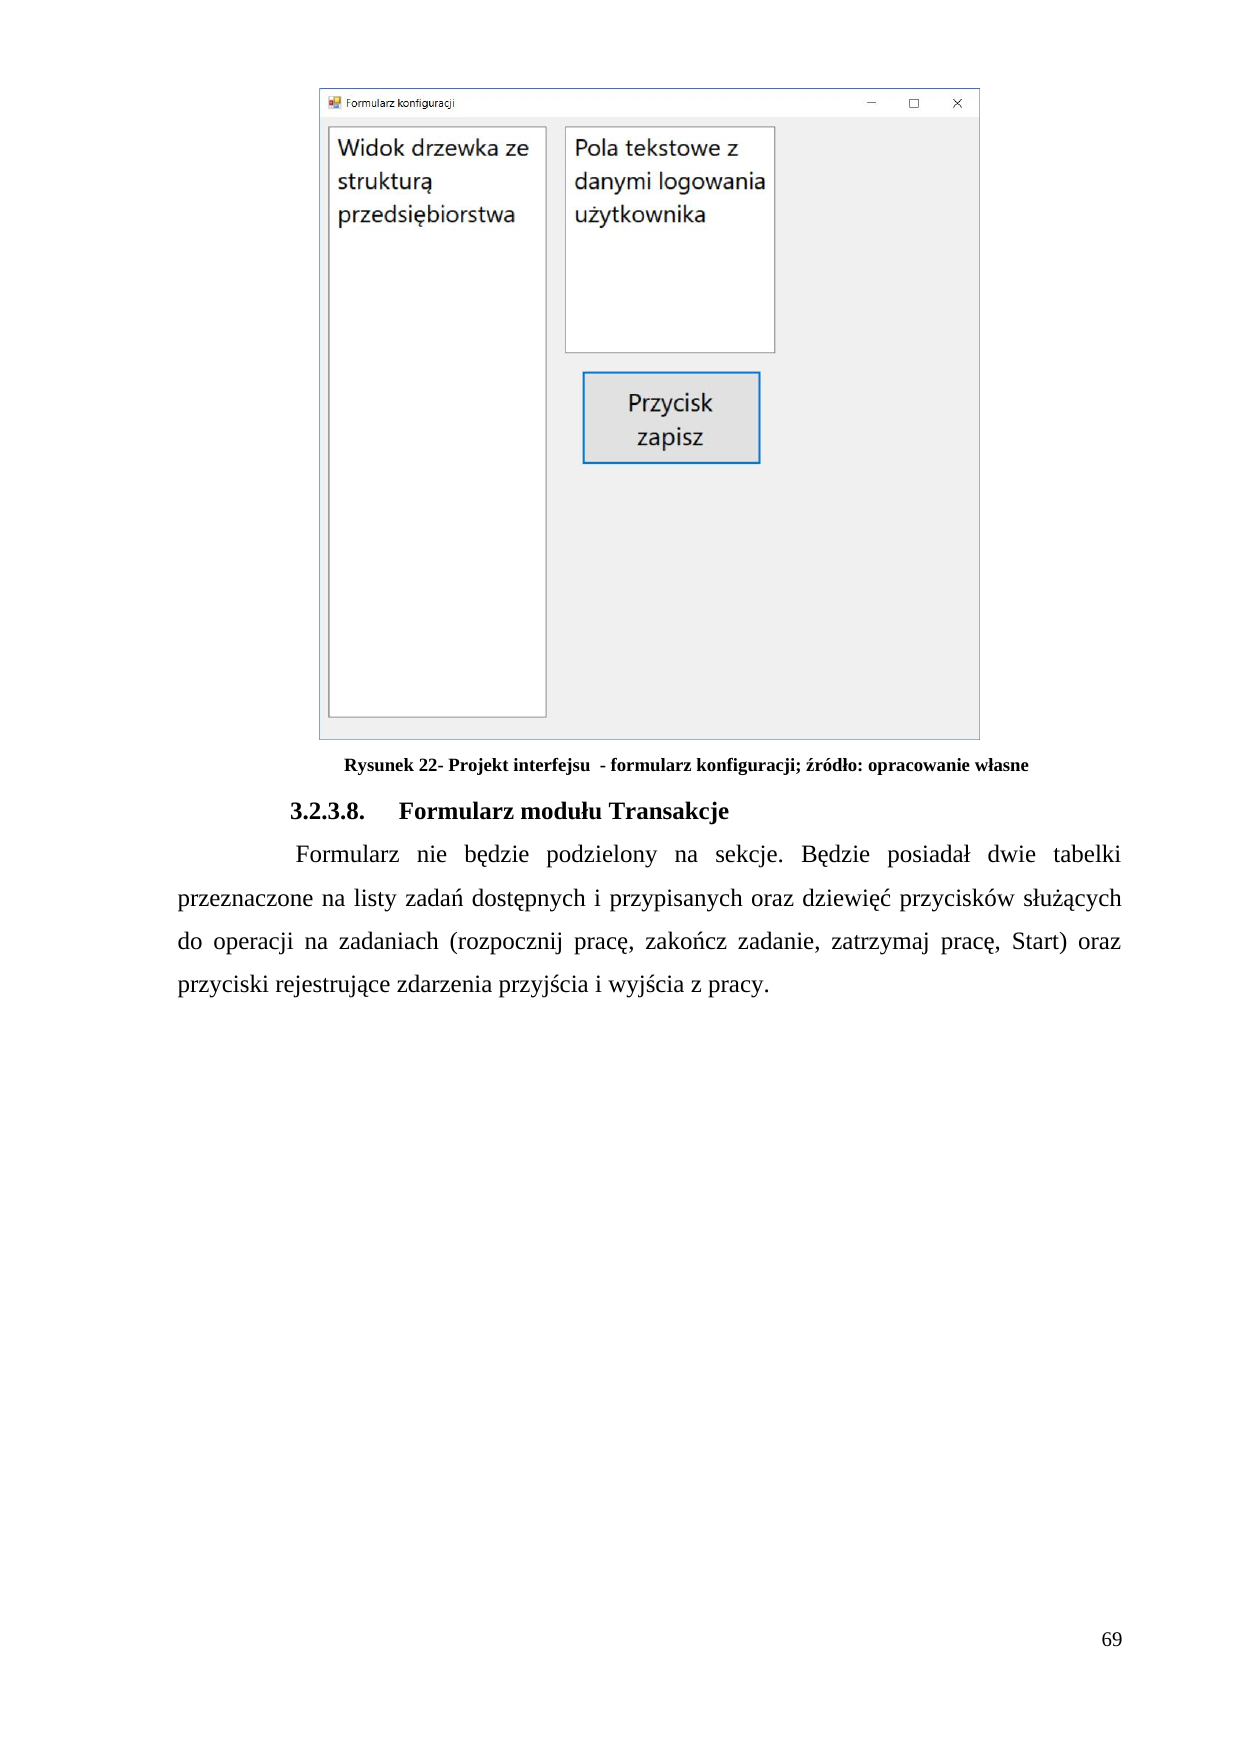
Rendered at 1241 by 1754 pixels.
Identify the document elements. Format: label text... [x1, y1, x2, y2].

text Rysunek 22- Projekt interfejsu - formularz konfiguracji; źródło: opracowanie własne [177, 754, 1122, 776]
text Formularz nie będzie podzielony na sekcje. Będzie posiadał dwie tabelki przeznaczone na listy zadań dostępnych i przypisanych oraz dziewięć przycisków służących do operacji na zadaniach (rozpocznij pracę, zakończ zadanie, zatrzymaj pracę, Start) oraz przyciski rejestrujące zdarzenia przyjścia i wyjścia z pracy. [177, 839, 1122, 998]
list Formularz modułu Transakcje [290, 796, 1122, 825]
picture [319, 88, 980, 740]
